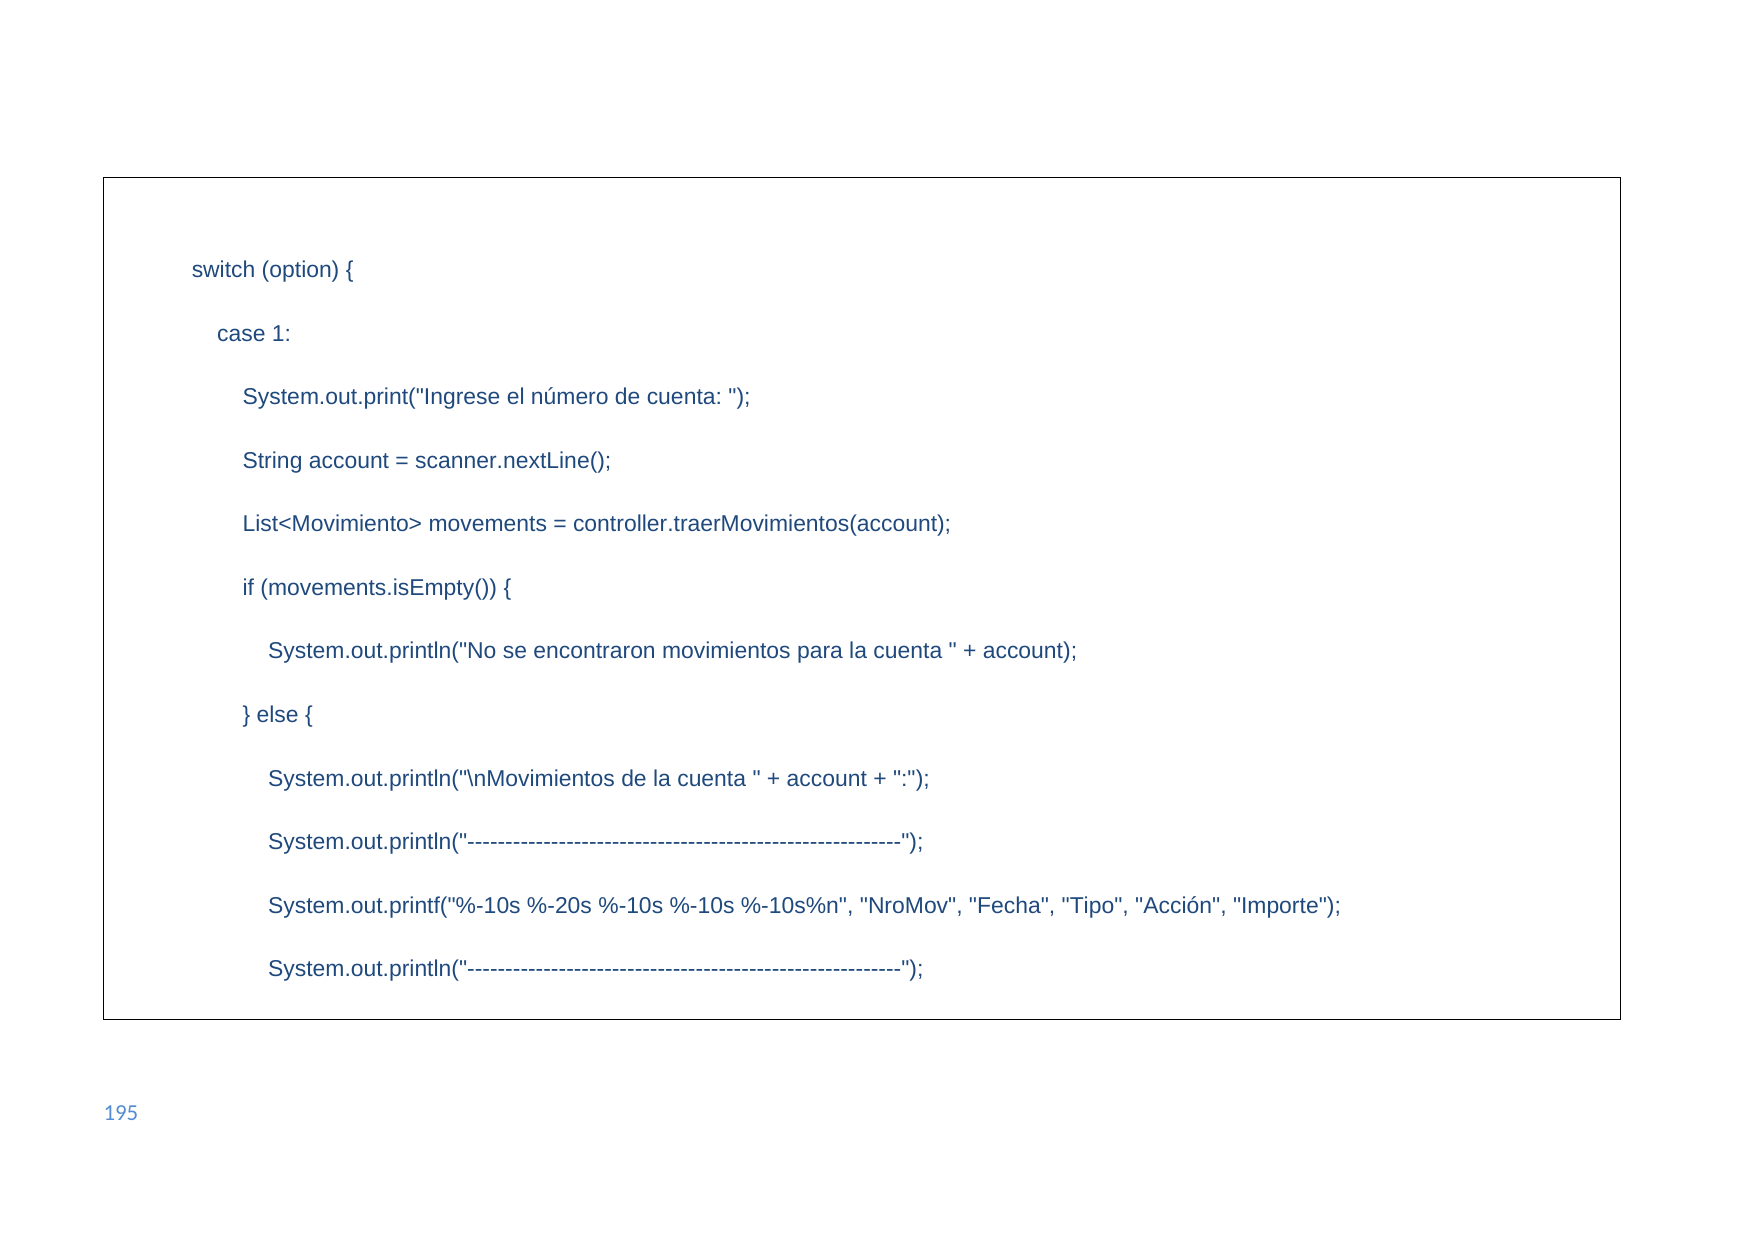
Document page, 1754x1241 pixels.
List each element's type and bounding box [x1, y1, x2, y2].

table_header [104, 178, 1620, 1019]
